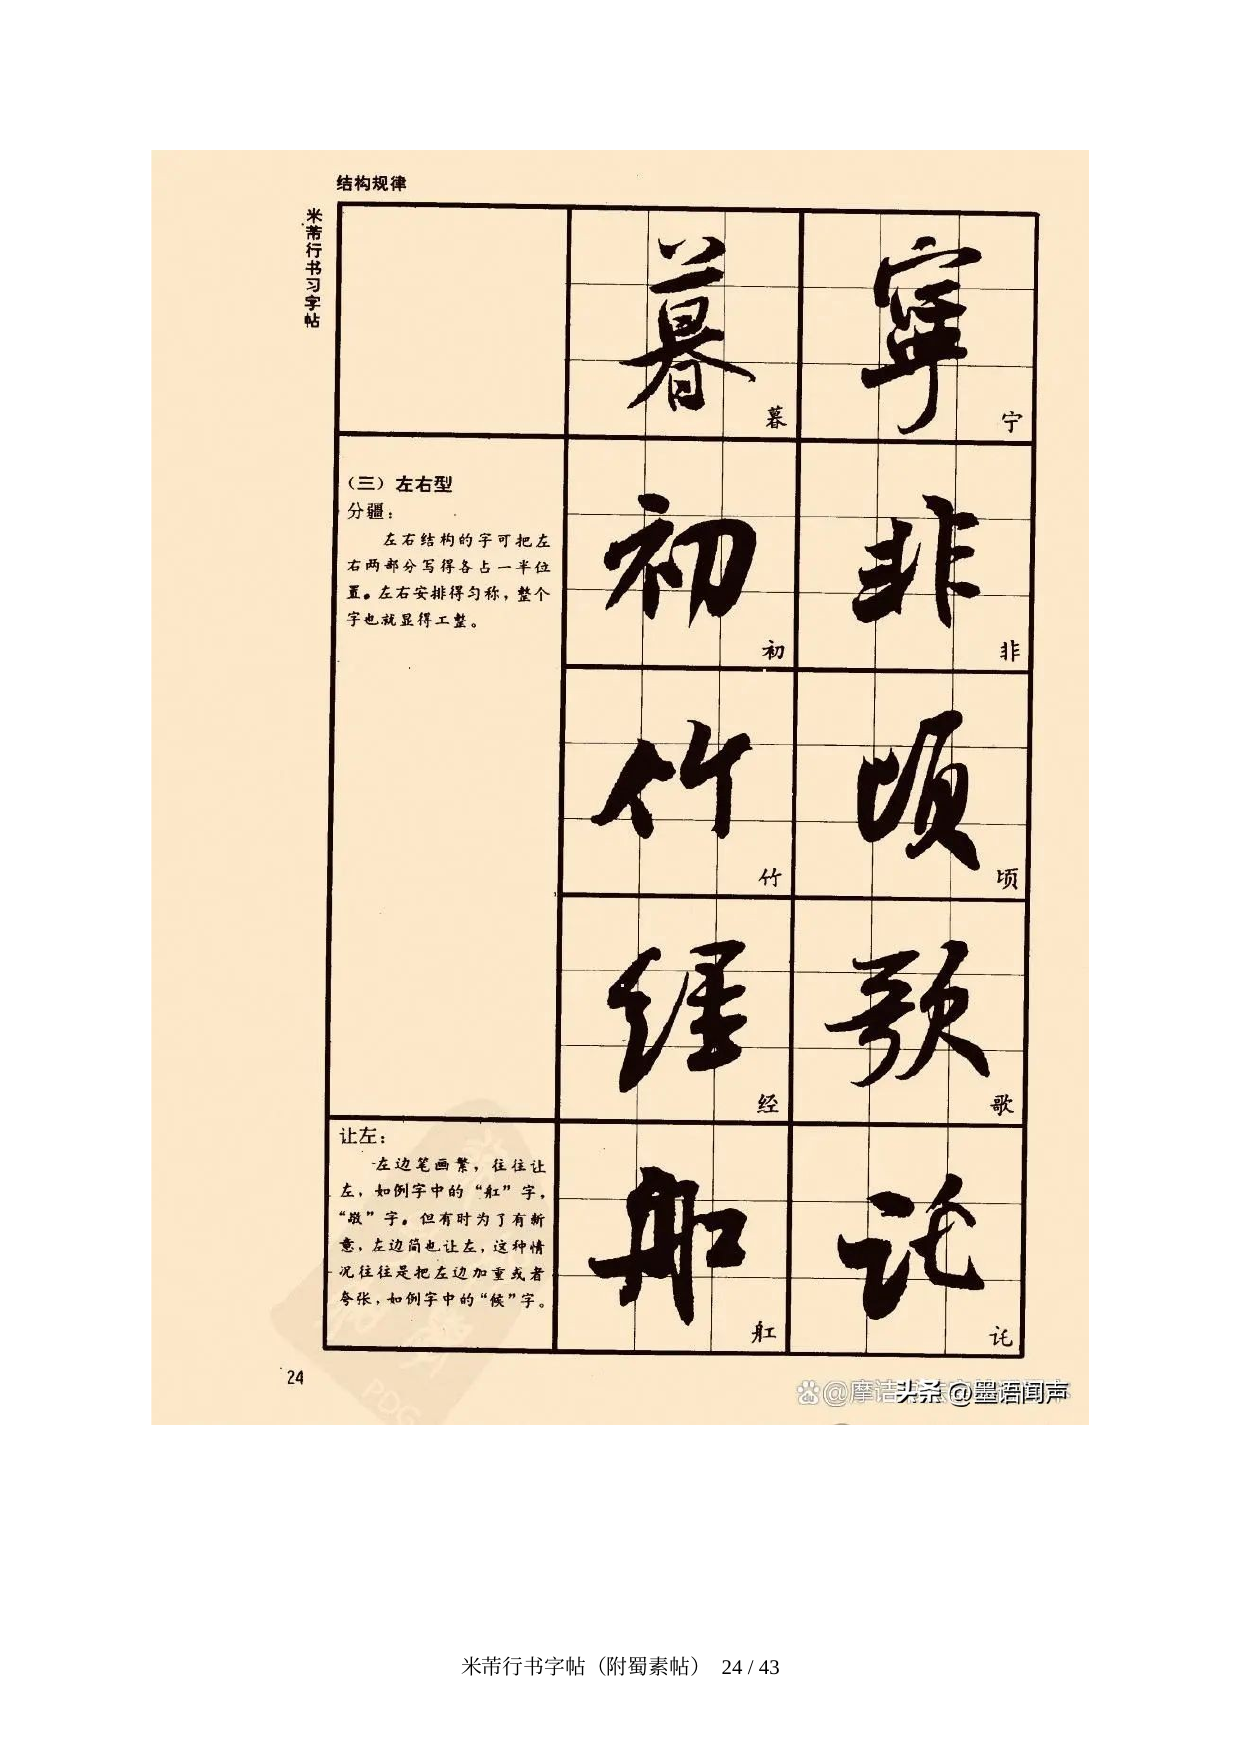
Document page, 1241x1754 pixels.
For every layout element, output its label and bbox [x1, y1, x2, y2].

picture [151, 150, 1089, 1425]
